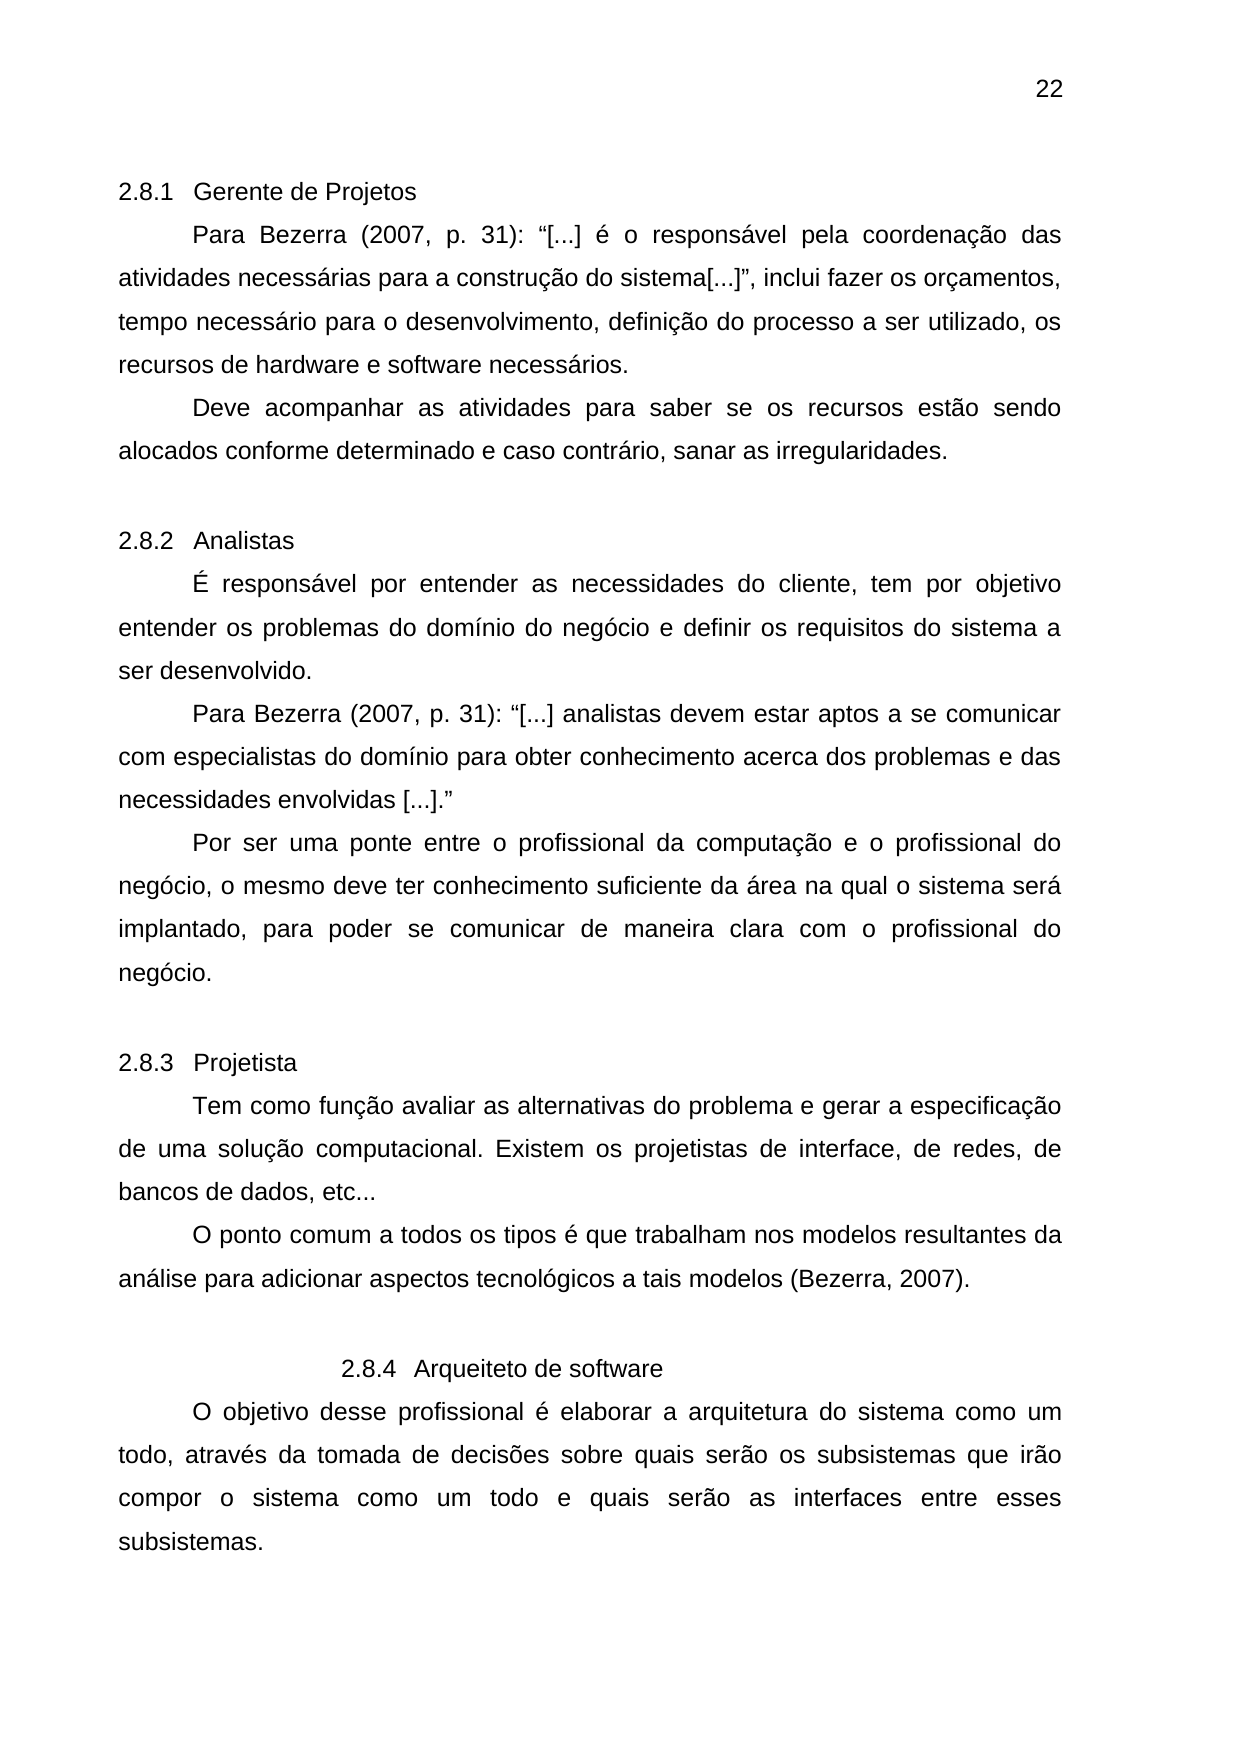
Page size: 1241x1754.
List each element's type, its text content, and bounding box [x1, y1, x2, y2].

text O ponto comum a todos os tipos é que trabalham nos modelos resultantes da análise para adicionar aspectos tecnológicos a tais modelos (Bezerra, 2007). [118, 1221, 1063, 1292]
text Deve acompanhar as atividades para saber se os recursos estão sendo alocados conforme determinado e caso contrário, sanar as irregularidades. [118, 393, 1063, 465]
subtitle Projetista [118, 1048, 1063, 1077]
text Tem como função avaliar as alternativas do problema e gerar a especificação de uma solução computacional. Existem os projetistas de interface, de redes, de bancos de dados, etc... [118, 1091, 1063, 1206]
text Por ser uma ponte entre o profissional da computação e o profissional do negócio, o mesmo deve ter conhecimento suficiente da área na qual o sistema será implantado, para poder se comunicar de maneira clara com o profissional do negócio. [118, 828, 1063, 986]
subtitle Arqueiteto de software [267, 1354, 1063, 1383]
text É responsável por entender as necessidades do cliente, tem por objetivo entender os problemas do domínio do negócio e definir os requisitos do sistema a ser desenvolvido. [118, 569, 1063, 684]
subtitle Analistas [118, 526, 1063, 555]
text Para Bezerra (2007, p. 31): “[...] é o responsável pela coordenação das atividades necessárias para a construção do sistema[...]”, inclui fazer os orçamentos, tempo necessário para o desenvolvimento, definição do processo a ser utilizado, os recursos de hardware e software necessários. [118, 220, 1063, 378]
text Para Bezerra (2007, p. 31): “[...] analistas devem estar aptos a se comunicar com especialistas do domínio para obter conhecimento acerca dos problemas e das necessidades envolvidas [...].” [118, 699, 1063, 814]
subtitle Gerente de Projetos [118, 177, 1063, 206]
text O objetivo desse profissional é elaborar a arquitetura do sistema como um todo, através da tomada de decisões sobre quais serão os subsistemas que irão compor o sistema como um todo e quais serão as interfaces entre esses subsistemas. [118, 1397, 1063, 1555]
